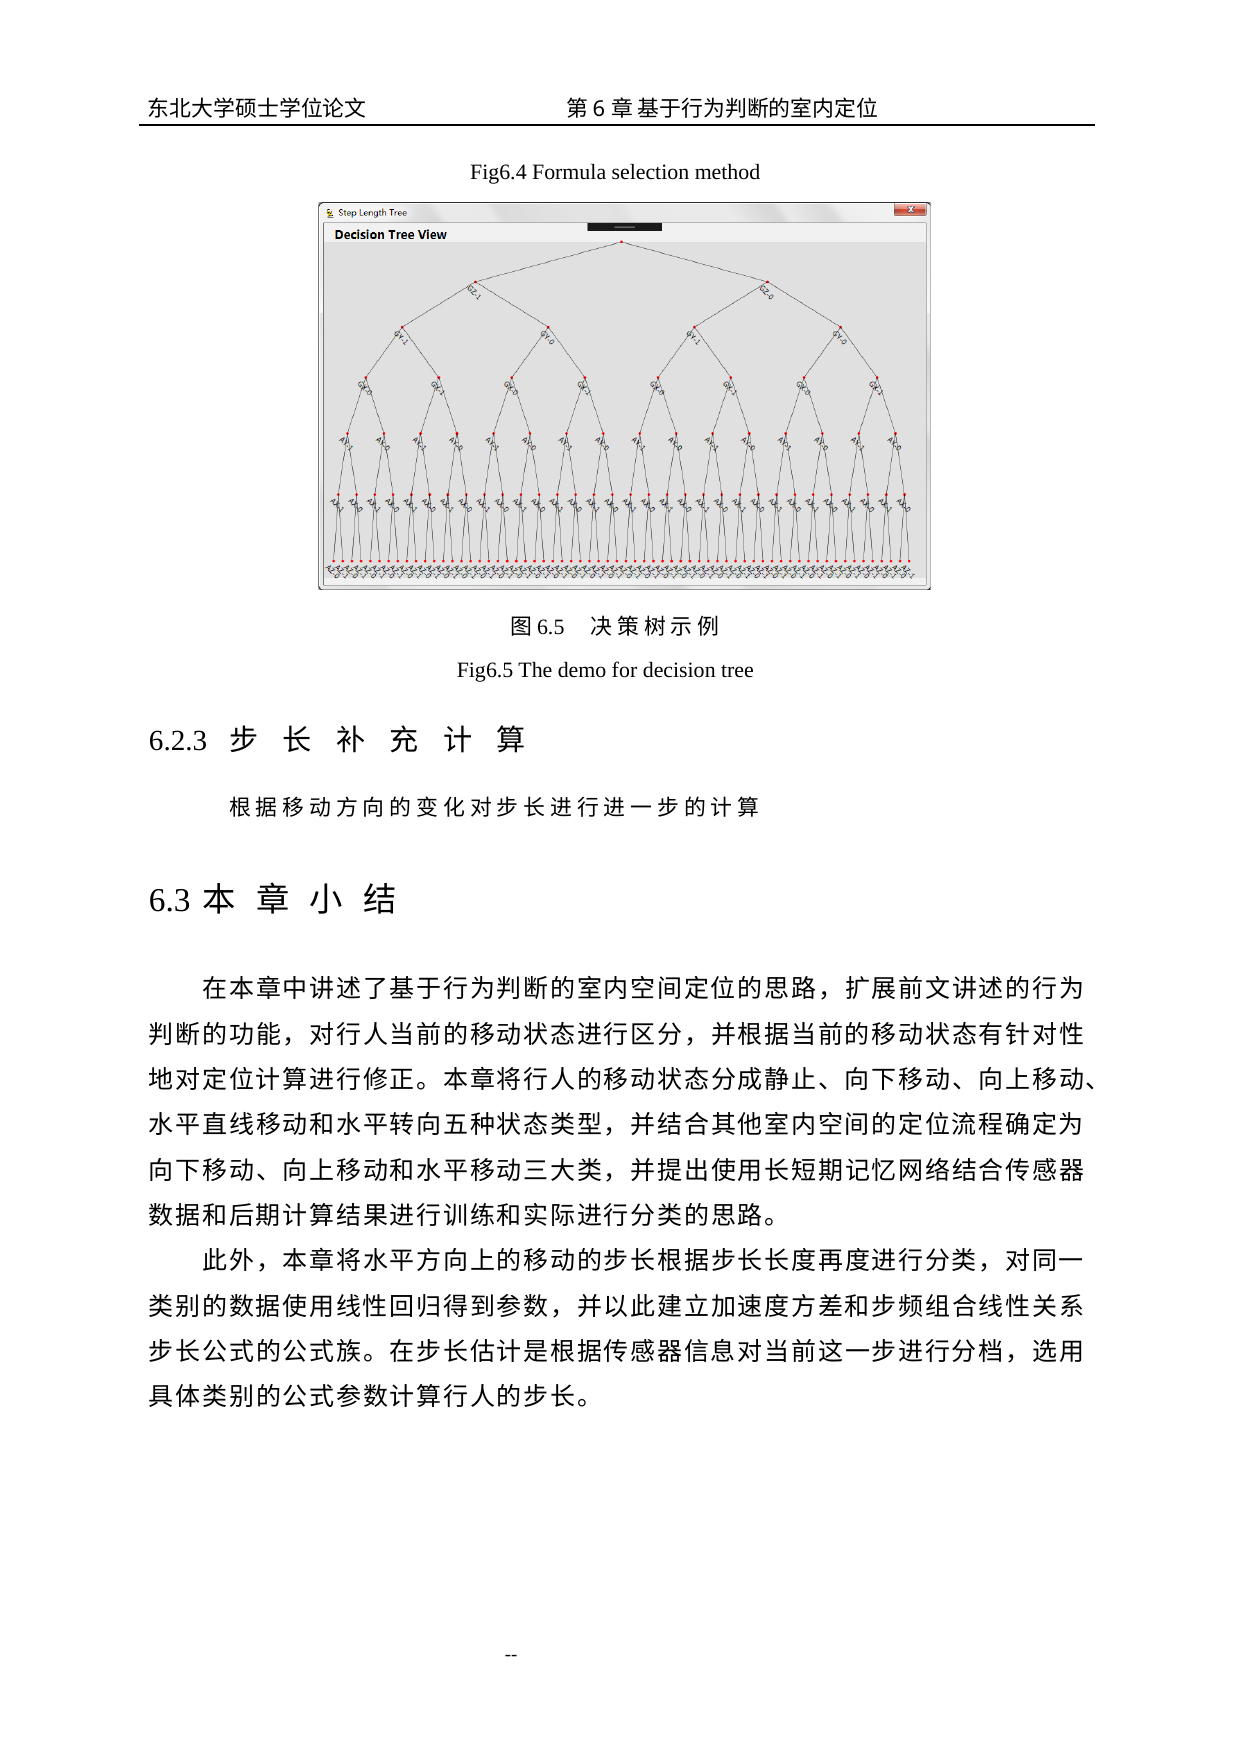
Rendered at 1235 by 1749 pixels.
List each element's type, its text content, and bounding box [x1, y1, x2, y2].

text Fig6.5 The demo for decision tree [149, 647, 1086, 693]
text 在本章中讲述了基于行为判断的室内空间定位的思路，扩展前文讲述的行为判断的功能，对行人当前的移动状态进行区分，并根据当前的移动状态有针对性地对定位计算进行修正。本章将行人的移动状态分成静止、向下移动、向上移动、水平直线移动和水平转向五种状态类型，并结合其他室内空间的定位流程确定为向下移动、向上移动和水平移动三大类，并提出使用长短期记忆网络结合传感器数据和后期计算结果进行训练和实际进行分类的思路。 [149, 964, 1086, 1236]
text 根据移动方向的变化对步长进行进一步的计算 [208, 783, 1086, 829]
picture [318, 202, 931, 590]
text 此外，本章将水平方向上的移动的步长根据步长长度再度进行分类，对同一类别的数据使用线性回归得到参数，并以此建立加速度方差和步频组合线性关系步长公式的公式族。在步长估计是根据传感器信息对当前这一步进行分档，选用具体类别的公式参数计算行人的步长。 [149, 1236, 1086, 1418]
text Fig6.4 Formula selection method [149, 149, 1086, 194]
subtitle 步长补充计算 [149, 715, 1086, 761]
subtitle 本章小结 [149, 851, 1086, 942]
